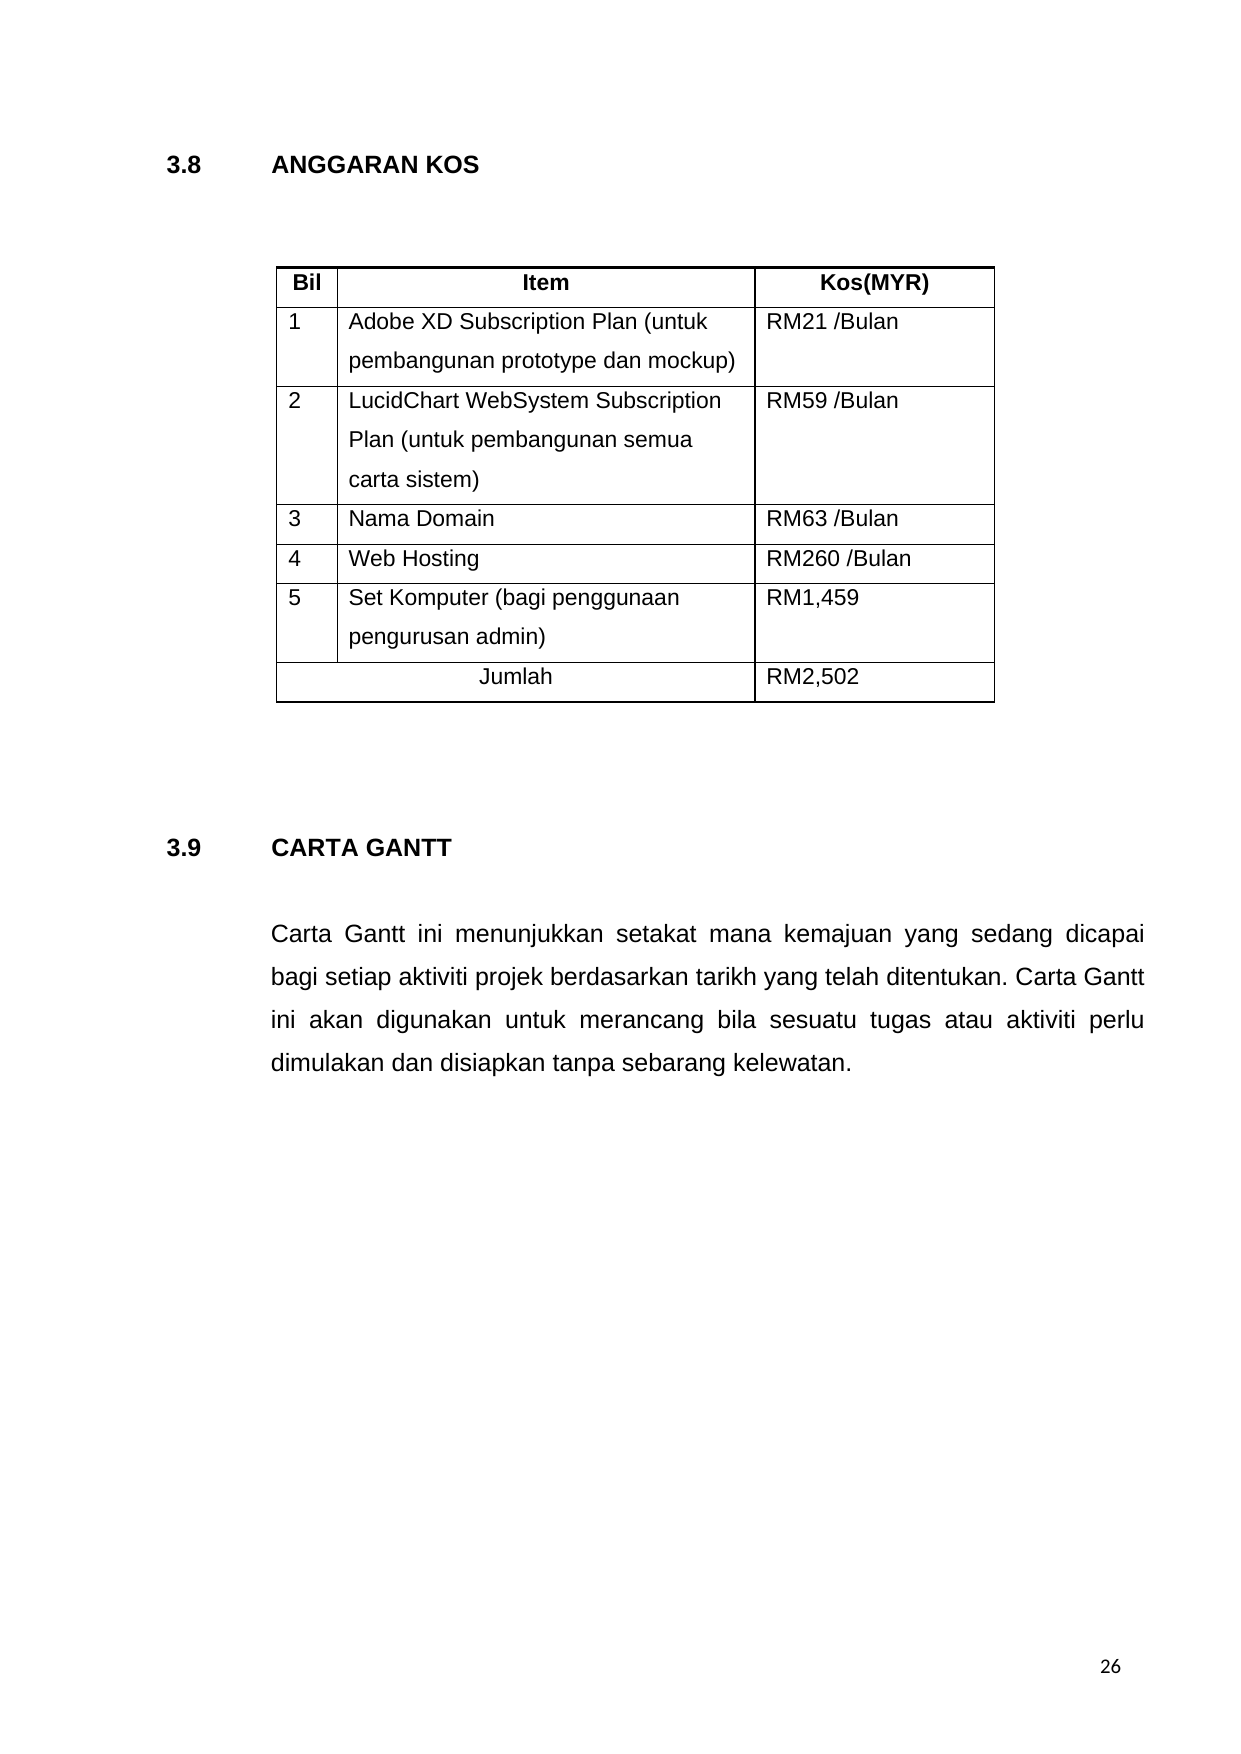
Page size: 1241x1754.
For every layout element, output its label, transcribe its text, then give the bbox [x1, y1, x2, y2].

table_header Item [338, 269, 754, 307]
table_cell RM21 /Bulan [756, 308, 994, 386]
table_cell Jumlah [277, 663, 754, 701]
table_header Bil [277, 269, 337, 307]
text Carta Gantt ini menunjukkan setakat mana kemajuan yang sedang dicapai bagi setiap aktiviti projek berdasarkan tarikh yang telah ditentukan. Carta Gantt ini akan digunakan untuk merancang bila sesuatu tugas atau aktiviti perlu dimulakan dan disiapkan tanpa sebarang kelewatan. [166, 919, 1146, 1077]
table_cell RM260 /Bulan [756, 545, 994, 583]
table_cell RM2,502 [756, 663, 994, 701]
table_cell Set Komputer (bagi penggunaan pengurusan admin) [338, 584, 754, 662]
table_cell LucidChart WebSystem Subscription Plan (untuk pembangunan semua carta sistem) [338, 387, 754, 504]
table_cell 5 [277, 584, 337, 662]
table_cell 2 [277, 387, 337, 504]
table_cell RM1,459 [756, 584, 994, 662]
table_cell RM63 /Bulan [756, 505, 994, 543]
table_cell Web Hosting [338, 545, 754, 583]
table_cell 3 [277, 505, 337, 543]
table_cell 1 [277, 308, 337, 386]
table_cell 4 [277, 545, 337, 583]
table_cell Adobe XD Subscription Plan (untuk pembangunan prototype dan mockup) [338, 308, 754, 386]
table_cell Nama Domain [338, 505, 754, 543]
text 3.8 ANGGARAN KOS [166, 150, 1146, 179]
table_header Kos(MYR) [756, 269, 994, 307]
table_cell RM59 /Bulan [756, 387, 994, 504]
text 3.9 CARTA GANTT [166, 832, 1146, 861]
